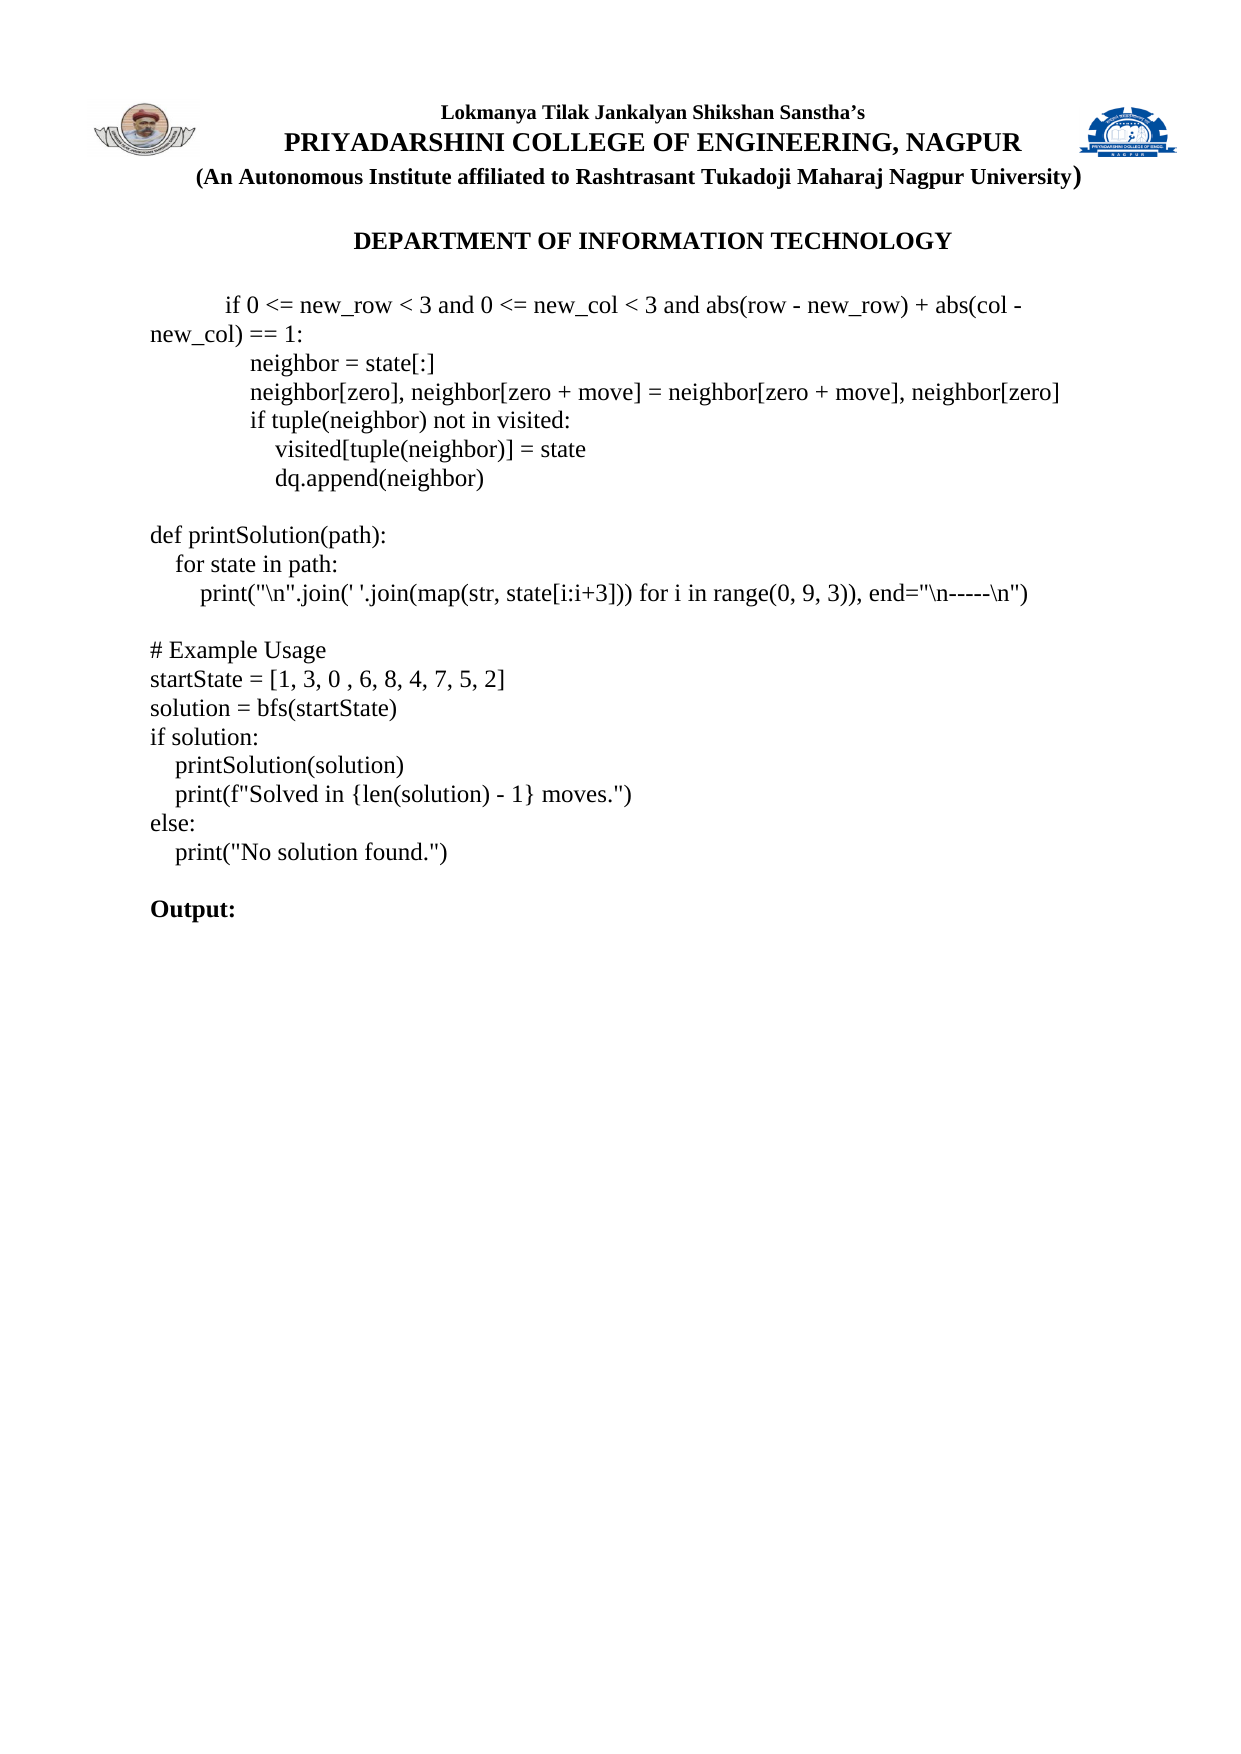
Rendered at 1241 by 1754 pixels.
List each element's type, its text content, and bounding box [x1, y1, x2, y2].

picture [1079, 107, 1177, 157]
text visited[tuple(neighbor)] = state [150, 434, 1090, 463]
text dq.append(neighbor) [150, 463, 1090, 492]
text for state in path: [150, 549, 1090, 578]
text startState = [1, 3, 0 , 6, 8, 4, 7, 5, 2] [150, 664, 1090, 693]
text neighbor[zero], neighbor[zero + move] = neighbor[zero + move], neighbor[zero] [150, 377, 1090, 405]
text else: [150, 808, 1090, 837]
text Output: [150, 894, 1090, 923]
text print(f"Solved in {len(solution) - 1} moves.") [150, 779, 1090, 808]
text # Example Usage [150, 635, 1090, 664]
text def printSolution(path): [150, 520, 1090, 549]
text if solution: [150, 722, 1090, 750]
text print("No solution found.") [150, 837, 1090, 865]
text if 0 <= new_row < 3 and 0 <= new_col < 3 and abs(row - new_row) + abs(col - new_col) == 1: [150, 290, 1090, 348]
text solution = bfs(startState) [150, 693, 1090, 722]
text if tuple(neighbor) not in visited: [150, 405, 1090, 434]
text neighbor = state[:] [150, 348, 1090, 377]
text print("\n".join(' '.join(map(str, state[i:i+3])) for i in range(0, 9, 3)), end="\n-----\n") [150, 578, 1090, 607]
picture [87, 98, 200, 157]
text printSolution(solution) [150, 750, 1090, 779]
